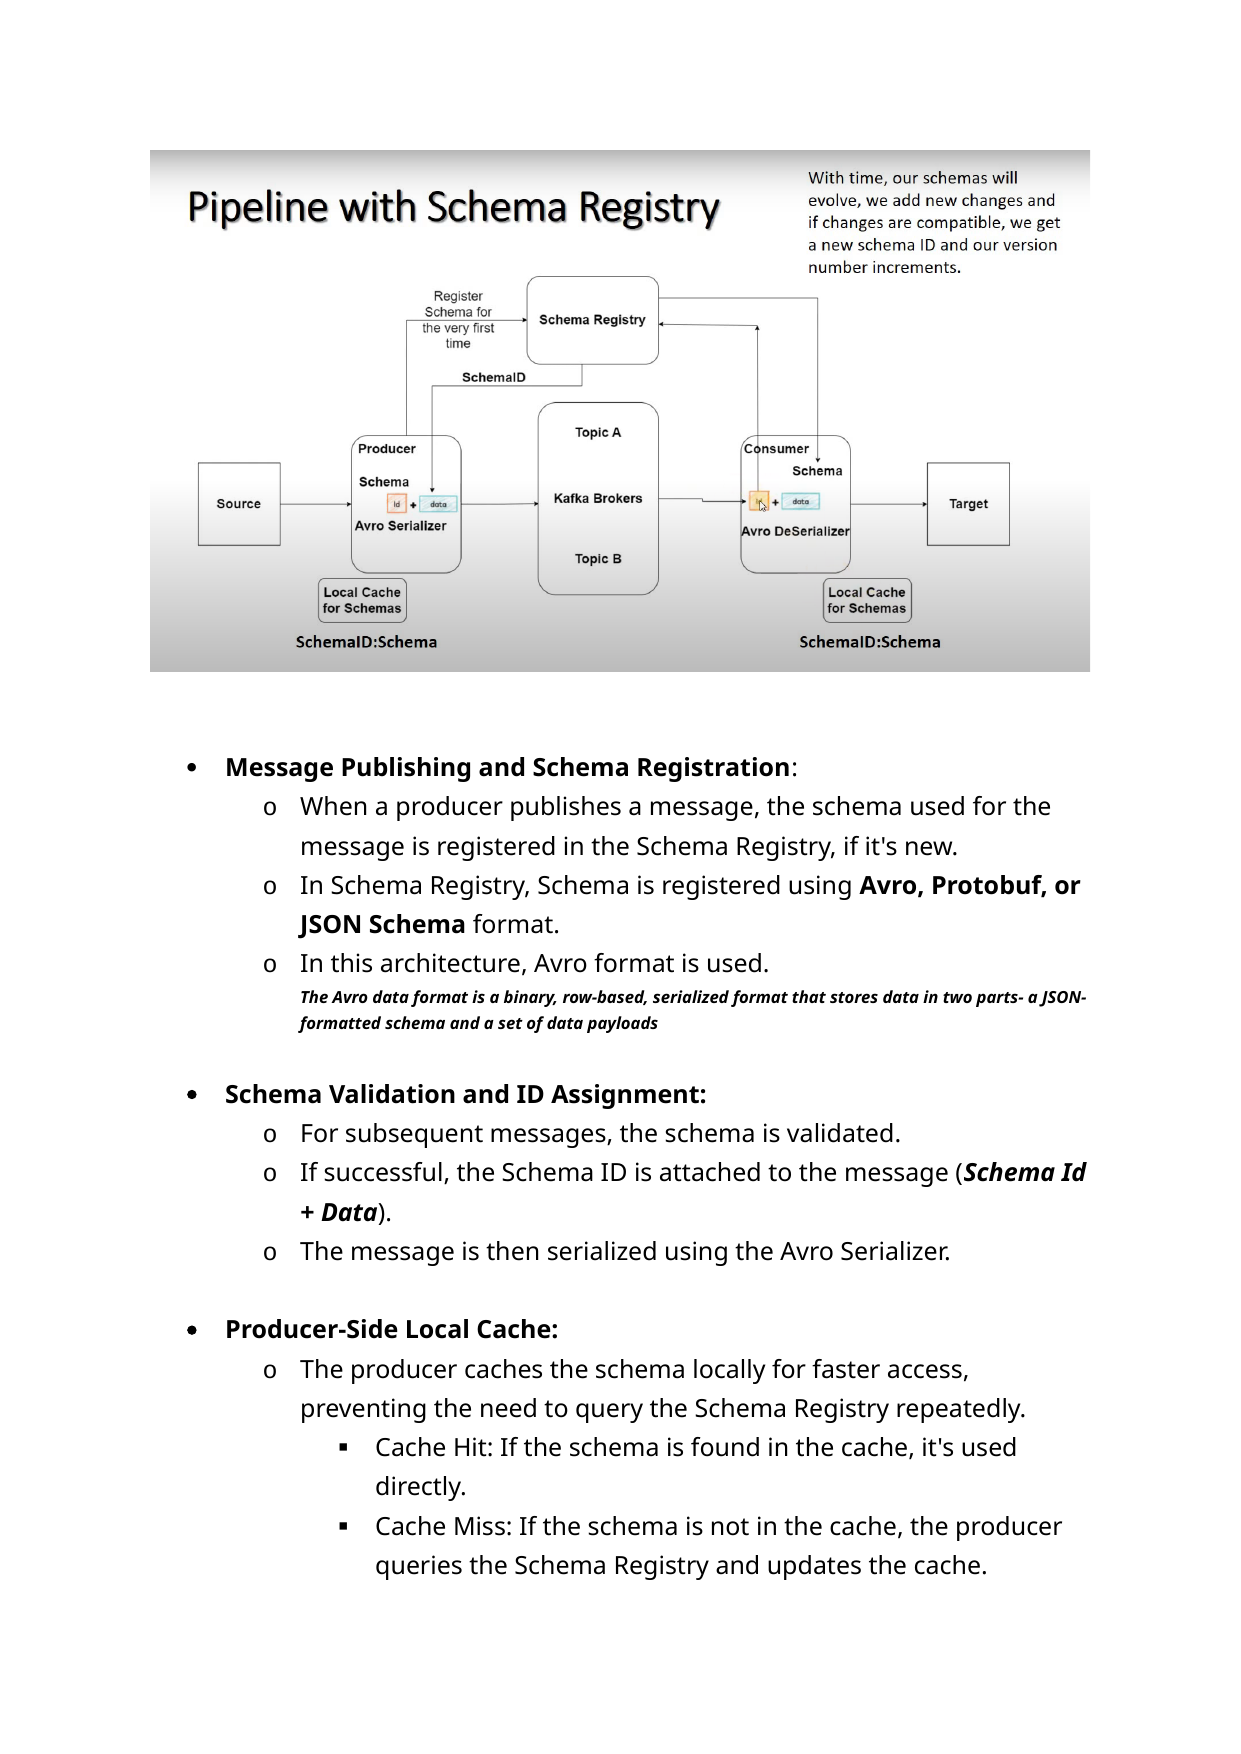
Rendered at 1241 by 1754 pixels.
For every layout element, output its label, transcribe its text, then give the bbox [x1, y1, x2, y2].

list Cache Miss: If the schema is not in the cache, the producer queries the Schema Registry and updates the cache. [337, 1508, 1090, 1581]
list Producer-Side Local Cache: [187, 1312, 1090, 1346]
list If successful, the Schema ID is attached to the message (Schema Id + Data). [262, 1155, 1090, 1228]
list For subsequent messages, the schema is validated. [262, 1116, 1090, 1150]
list The message is then serialized using the Avro Serializer. [262, 1234, 1090, 1268]
list The Avro data format is a binary, row-based, serialized format that stores data in two parts- a JSON-formatted schema and a set of data payloads [300, 985, 1090, 1034]
list Cache Hit: If the schema is found in the cache, it's used directly. [337, 1430, 1090, 1503]
list In Schema Registry, Schema is registered using Avro, Protobuf, or JSON Schema format. [262, 867, 1090, 941]
picture [150, 150, 1091, 672]
list The producer caches the schema locally for faster access, preventing the need to query the Schema Registry repeatedly. [262, 1351, 1090, 1425]
list In this architecture, Avro format is used. [262, 946, 1090, 980]
list When a producer publishes a message, the schema used for the message is registered in the Schema Registry, if it's new. [262, 789, 1090, 862]
list Message Publishing and Schema Registration: [187, 750, 1090, 784]
list Schema Validation and ID Assignment: [187, 1077, 1090, 1111]
